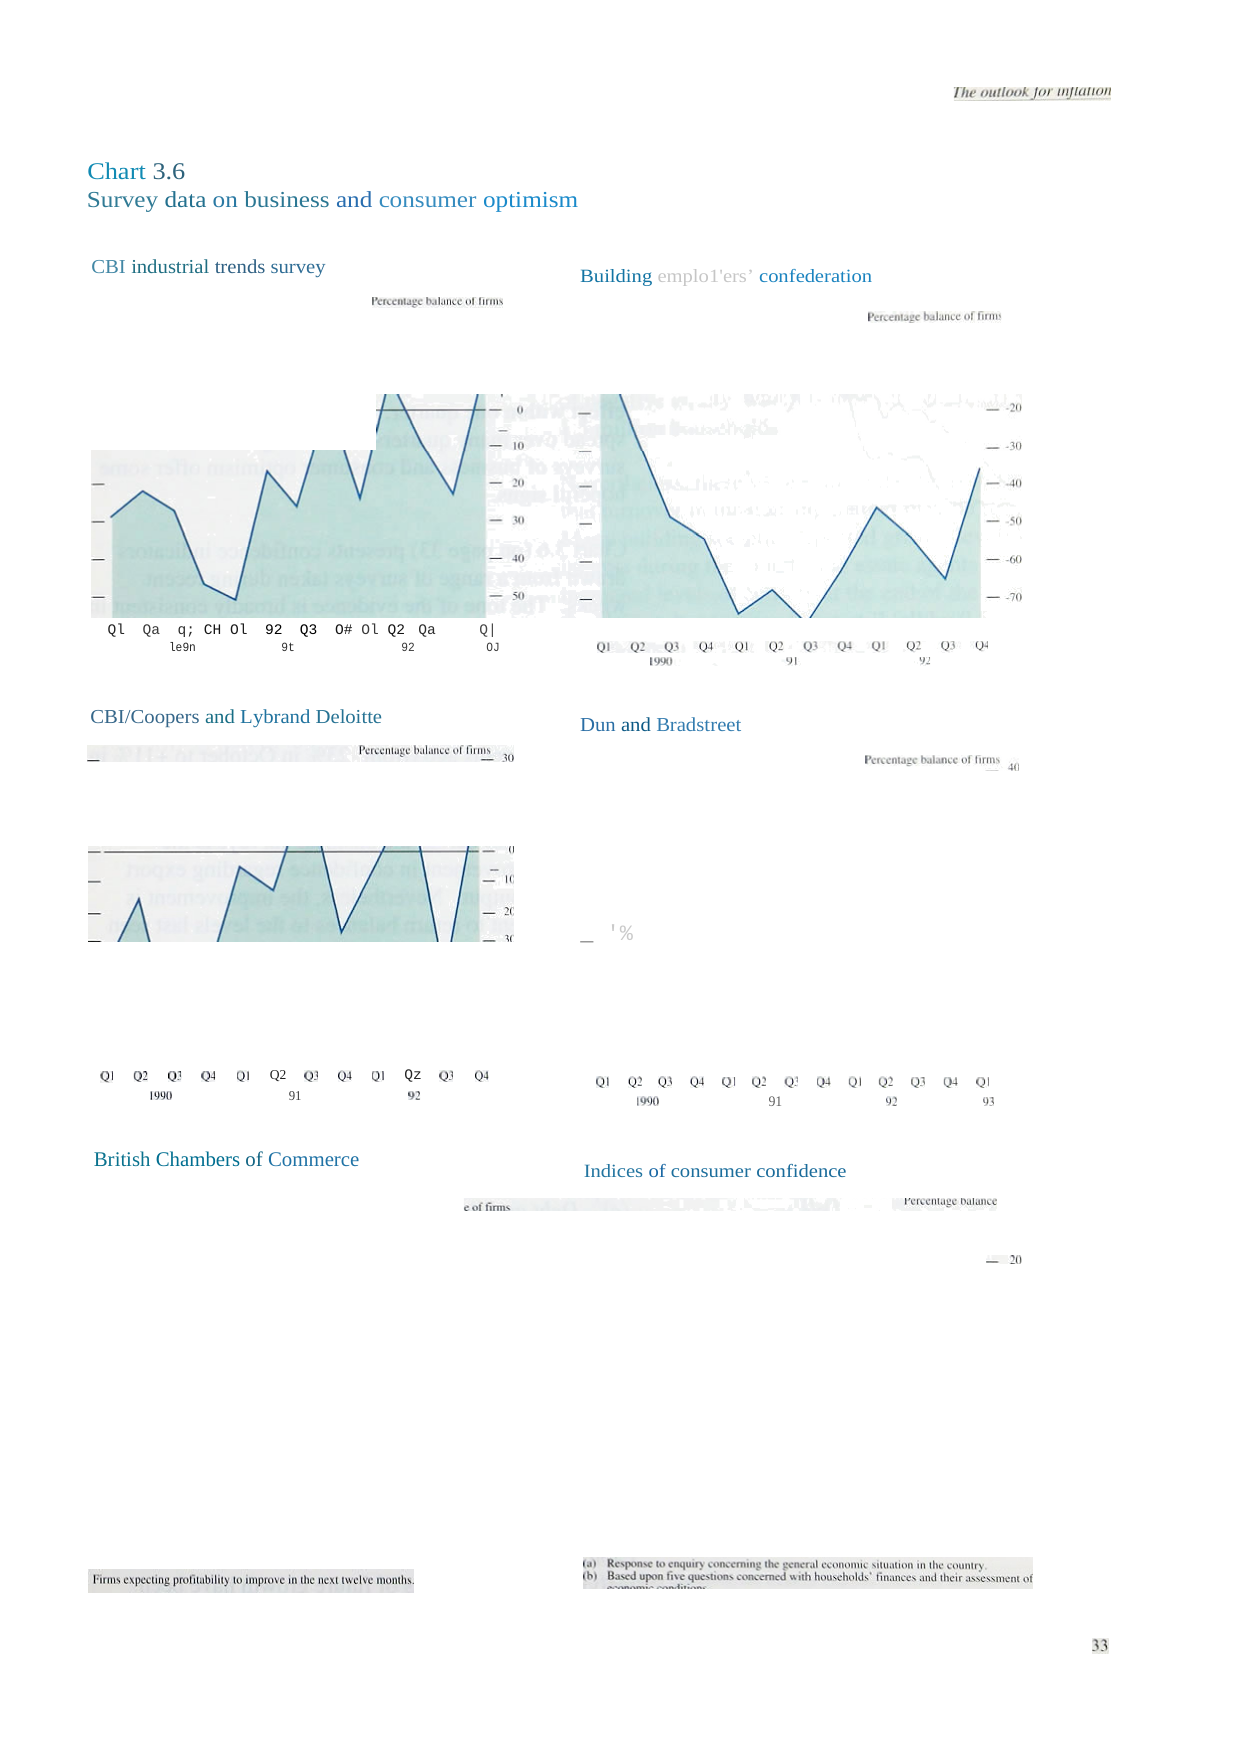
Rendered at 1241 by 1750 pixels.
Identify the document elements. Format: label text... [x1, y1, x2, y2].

text le9n 9t 92 OJ [169, 641, 518, 656]
picture [127, 1156, 131, 1166]
picture [658, 1076, 672, 1088]
picture [865, 755, 1019, 771]
picture [87, 745, 514, 762]
text CBI industrial trends survey [91, 255, 518, 278]
picture [848, 1076, 861, 1088]
picture [107, 1156, 114, 1166]
text CBI/Coopers and Lybrand Deloitte [90, 706, 518, 728]
picture [953, 87, 1111, 101]
picture [439, 1070, 453, 1082]
picture [583, 1557, 1033, 1589]
picture [201, 1071, 216, 1082]
picture [983, 1097, 994, 1106]
picture [100, 1071, 113, 1083]
picture [752, 1076, 766, 1088]
picture [784, 1076, 798, 1088]
text Ql Qa q; CH Ol 92 Q3 O# Ol Q2 Qa Q| [107, 622, 518, 639]
picture [597, 641, 988, 653]
picture [150, 1091, 172, 1100]
picture [88, 1569, 414, 1593]
picture [817, 1076, 831, 1088]
picture [943, 1077, 958, 1088]
picture [372, 297, 503, 308]
picture [170, 1152, 176, 1164]
picture [722, 1077, 736, 1088]
text Indices of consumer confidence [583, 1160, 1123, 1182]
picture [237, 1070, 249, 1082]
picture [463, 1198, 997, 1211]
picture [976, 1077, 989, 1088]
picture [868, 311, 1002, 323]
text Chart 3.6 [87, 157, 1123, 185]
text Survey data on business and consumer optimism [87, 186, 1123, 212]
text 91 91 [288, 1087, 1123, 1109]
picture [168, 1071, 182, 1082]
text British Chambers of Commerce [94, 1147, 366, 1171]
picture [133, 1071, 148, 1082]
text Dun and Bradstreet [580, 713, 1123, 736]
text Q2 Qz [269, 1067, 1123, 1084]
picture [878, 1076, 893, 1088]
picture [596, 1076, 609, 1088]
picture [911, 1077, 925, 1088]
picture [986, 1255, 1022, 1264]
text Building emplo1'ers’ confederation [580, 265, 1123, 286]
picture [91, 394, 1022, 618]
picture [88, 846, 514, 942]
picture [628, 1076, 642, 1088]
text _ '% [580, 922, 1123, 947]
picture [475, 1070, 489, 1082]
picture [886, 1096, 897, 1106]
picture [1092, 1638, 1109, 1654]
picture [690, 1076, 704, 1088]
picture [650, 657, 931, 666]
